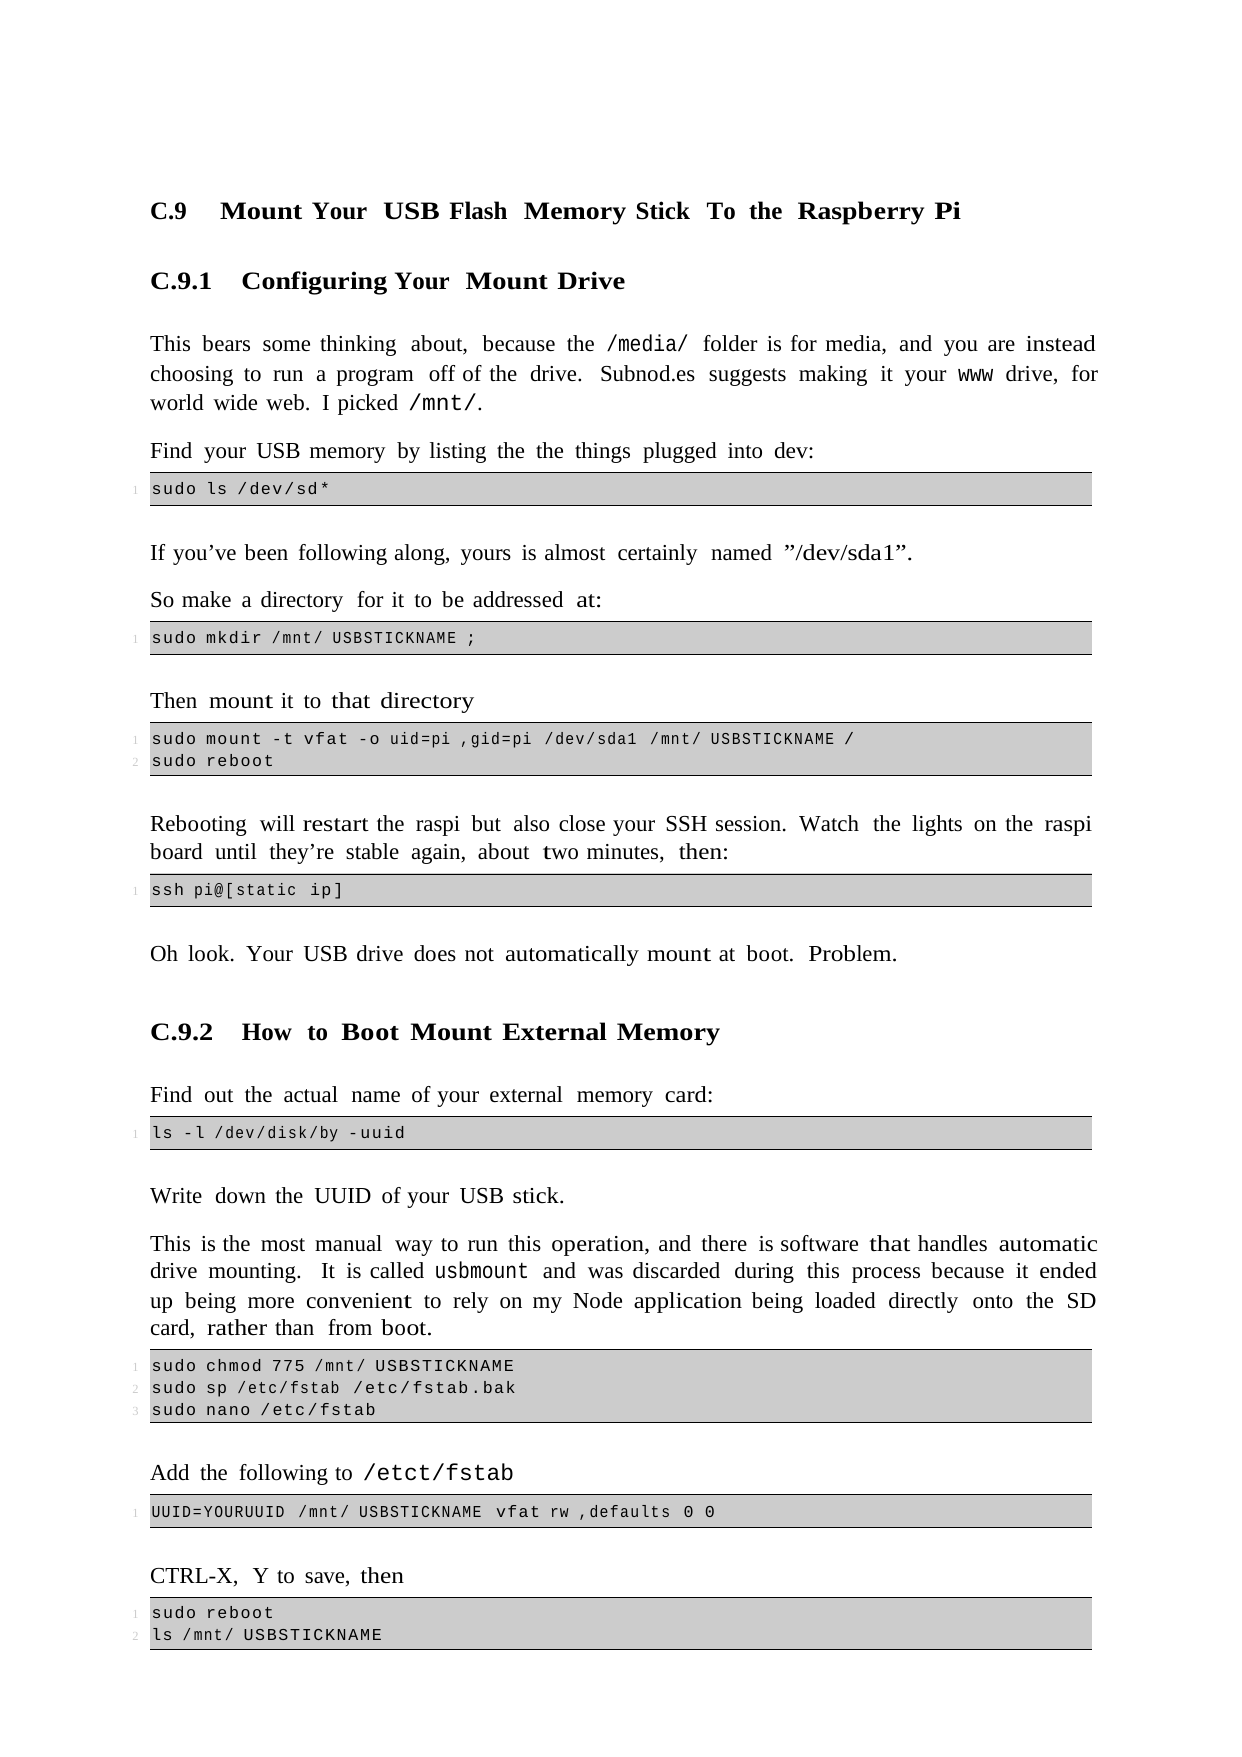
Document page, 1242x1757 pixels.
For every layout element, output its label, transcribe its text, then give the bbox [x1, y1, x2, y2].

text Rebooting will restart the raspi but also close your SSH session. Watch the lights on the raspi board until they’re stable again, about two minutes, then: [150, 810, 1098, 865]
text Write down the UUID of your USB stick. [150, 1182, 568, 1209]
text 1 sudo reboot [132, 1605, 1106, 1624]
text 3 sudo nano /etc/fstab [132, 1401, 1106, 1420]
text C.9 Mount Your USB Flash Memory Stick To the Raspberry Pi [150, 196, 964, 224]
text Add the following to /etct/fstab [150, 1459, 1106, 1487]
text 1 sudo mkdir /mnt/ USBSTICKNAME ; [132, 629, 1106, 648]
text Find your USB memory by listing the the things plugged into dev: [150, 437, 821, 464]
text C.9.1 Configuring Your Mount Drive [150, 266, 629, 295]
text 1 sudo chmod 775 /mnt/ USBSTICKNAME [132, 1357, 1106, 1376]
text If you’ve been following along, yours is almost certainly named ”/dev/sda1”. [150, 539, 1106, 565]
text 2 sudo reboot [132, 752, 1106, 771]
text 1 UUID=YOURUUID /mnt/ USBSTICKNAME vfat rw ,defaults 0 0 [132, 1504, 1106, 1522]
text This bears some thinking about, because the /media/ folder is for media, and you are instead choosing to run a program off of the drive. Subnod.es suggests making it your www drive, for world wide web. I picked /mnt/. [150, 330, 1098, 417]
text CTRL-X, Y to save, then [150, 1562, 1106, 1588]
text 1 sudo ls /dev/sd* [132, 481, 1106, 499]
text 1 ssh pi@[static ip] [132, 882, 1106, 901]
text 1 sudo mount -t vfat -o uid=pi ,gid=pi /dev/sda1 /mnt/ USBSTICKNAME / [132, 730, 1106, 749]
text This is the most manual way to run this operation, and there is software that handles automatic drive mounting. It is called usbmount and was discarded during this process because it ended up being more convenient to rely on my Node application being loaded directly onto the SD card, rather than from boot. [150, 1230, 1098, 1341]
text Find out the actual name of your external memory card: [150, 1081, 1106, 1108]
text 2 sudo sp /etc/fstab /etc/fstab.bak [132, 1379, 1106, 1398]
text So make a directory for it to be addressed at: [150, 586, 1106, 612]
text Then mount it to that directory [150, 687, 1106, 713]
text 2 ls /mnt/ USBSTICKNAME [132, 1627, 1106, 1646]
text C.9.2 How to Boot Mount External Memory [150, 1017, 1106, 1046]
text 1 ls -l /dev/disk/by -uuid [132, 1124, 1106, 1143]
text Oh look. Your USB drive does not automatically mount at boot. Problem. [150, 940, 1106, 966]
